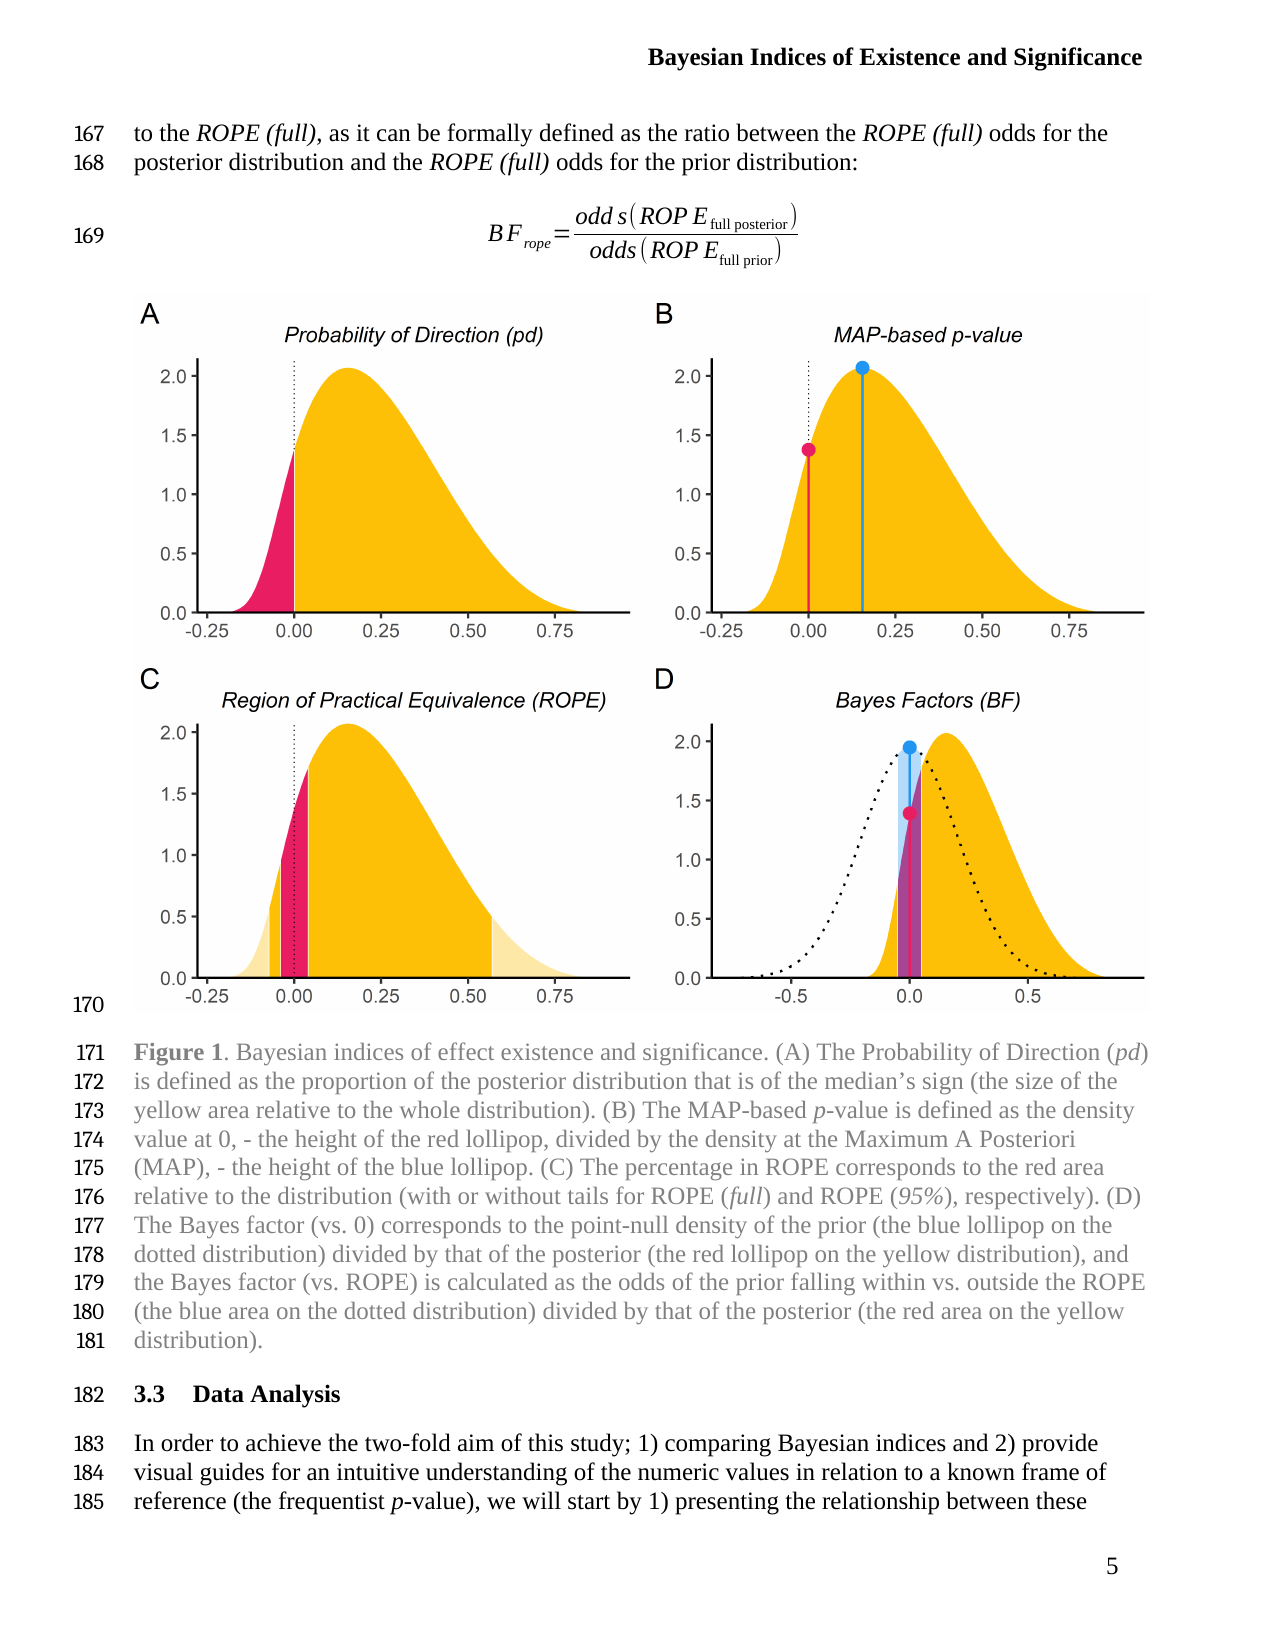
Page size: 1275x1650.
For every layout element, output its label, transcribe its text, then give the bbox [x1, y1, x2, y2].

subtitle Data Analysis [133, 1379, 1152, 1407]
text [133, 1428, 1152, 1514]
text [133, 118, 1152, 176]
text Figure 1. Bayesian indices of effect existence and significance. (A) The Probability of Direction (pd) is defined as the proportion of the posterior distribution that is of the median’s sign (the size of the yellow area relative to the whole distribution). (B) The MAP-based p-value is defined as the density value at 0, - the height of the red lollipop, divided by the density at the Maximum A Posteriori (MAP), - the height of the blue lollipop. (C) The percentage in ROPE corresponds to the red area relative to the distribution (with or without tails for ROPE (full) and ROPE (95%), respectively). (D) The Bayes factor (vs. 0) corresponds to the point-null density of the prior (the blue lollipop on the dotted distribution) divided by that of the posterior (the red lollipop on the yellow distribution), and the Bayes factor (vs. ROPE) is calculated as the odds of the prior falling within vs. outside the ROPE (the blue area on the dotted distribution) divided by that of the posterior (the red area on the yellow distribution). [133, 1037, 1152, 1354]
picture [133, 293, 1151, 1013]
